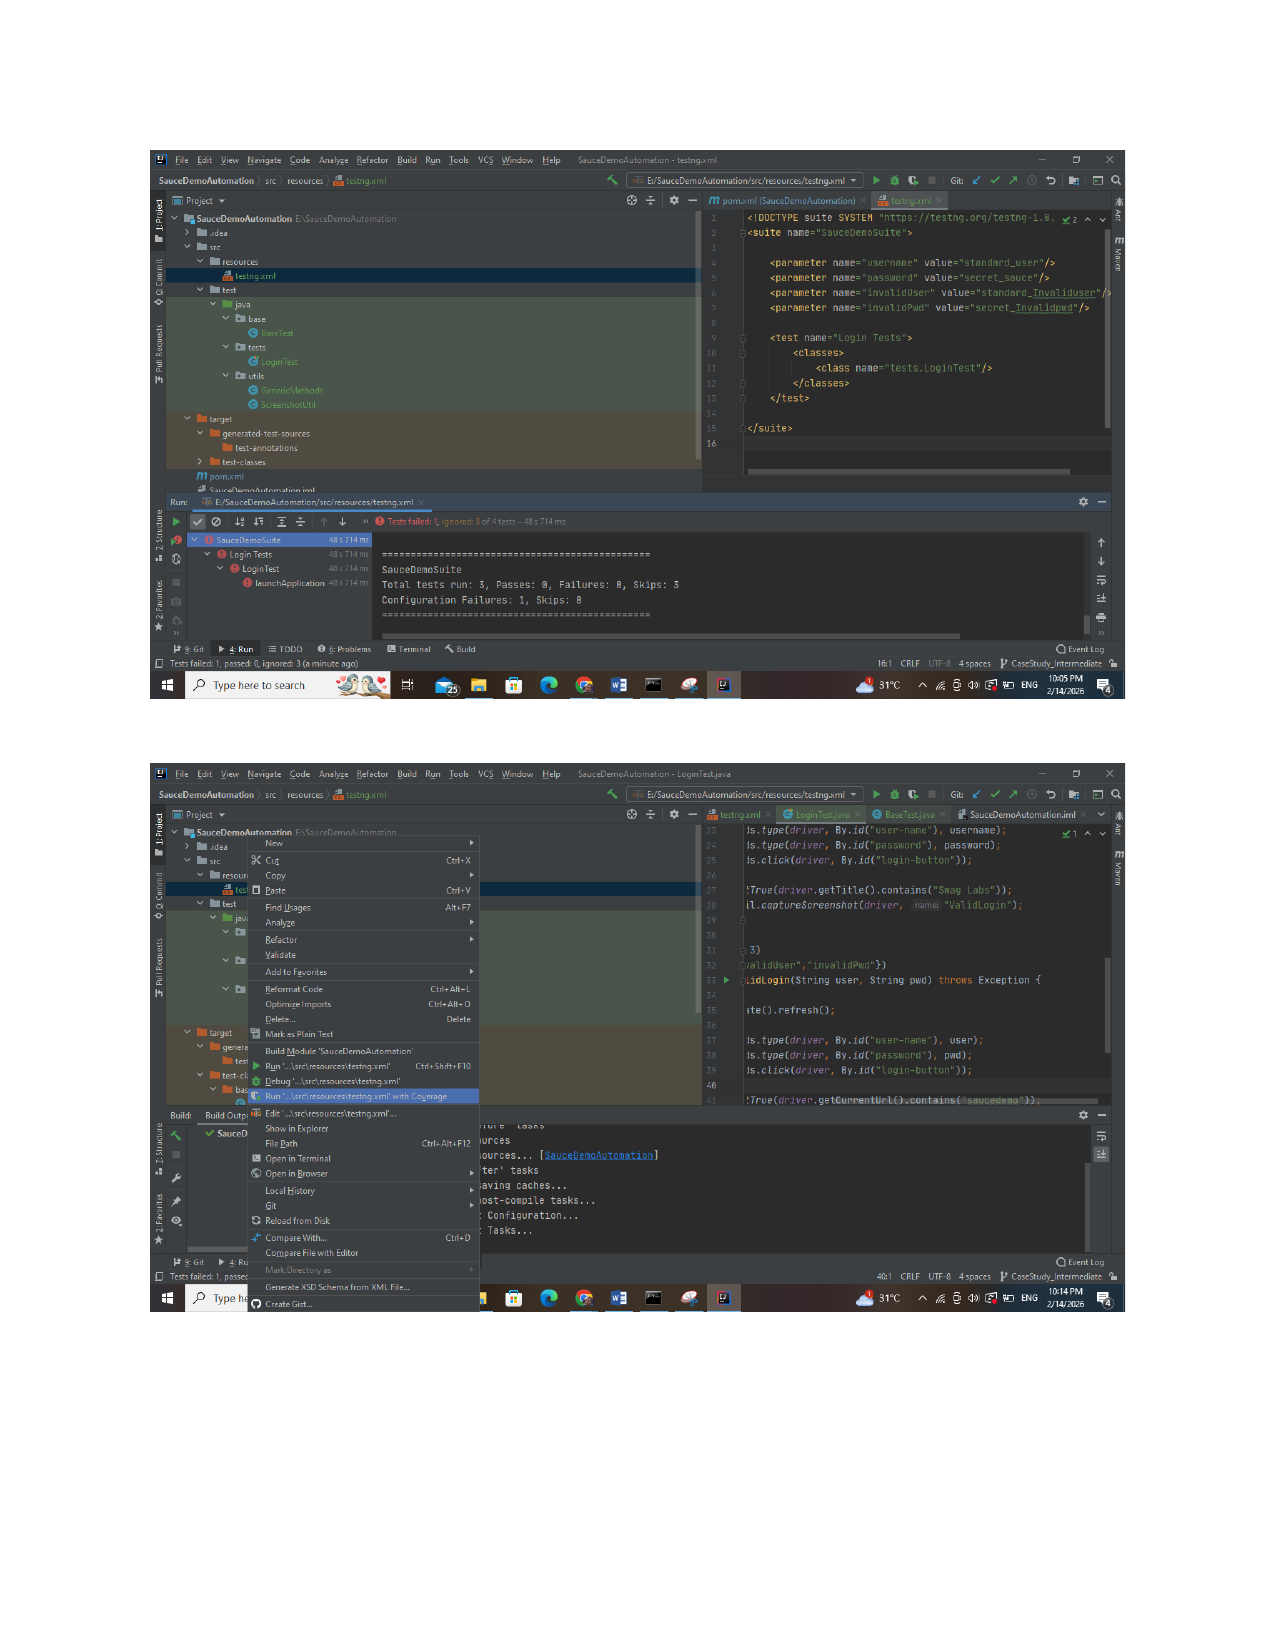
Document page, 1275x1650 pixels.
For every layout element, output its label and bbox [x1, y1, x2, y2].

picture [150, 150, 1125, 699]
picture [150, 763, 1125, 1312]
